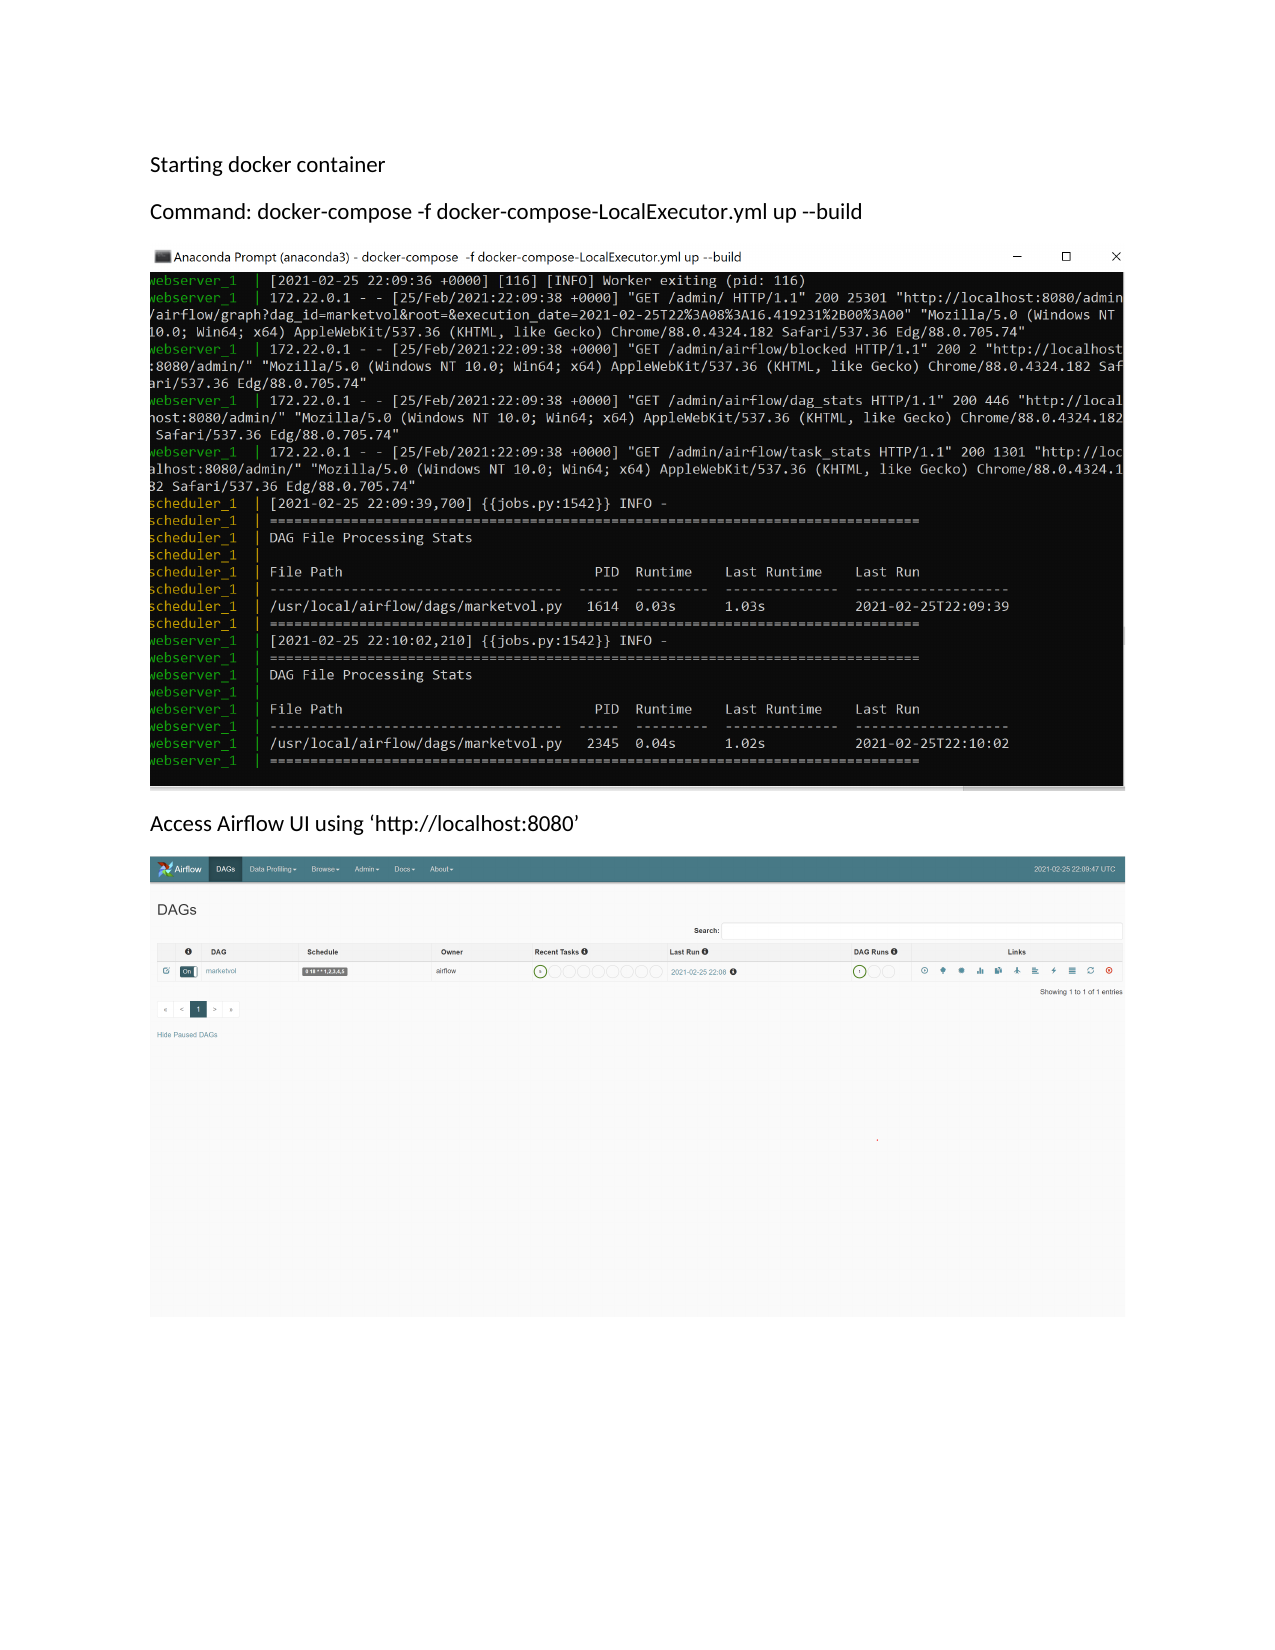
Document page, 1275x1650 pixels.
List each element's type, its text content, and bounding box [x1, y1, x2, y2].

text Command: docker-compose -f docker-compose-LocalExecutor.yml up --build [150, 197, 1125, 225]
text Starting docker container [150, 150, 1125, 178]
picture [150, 243, 1125, 791]
picture [150, 856, 1125, 1317]
text Access Airflow UI using ‘http://localhost:8080’ [150, 809, 1125, 837]
